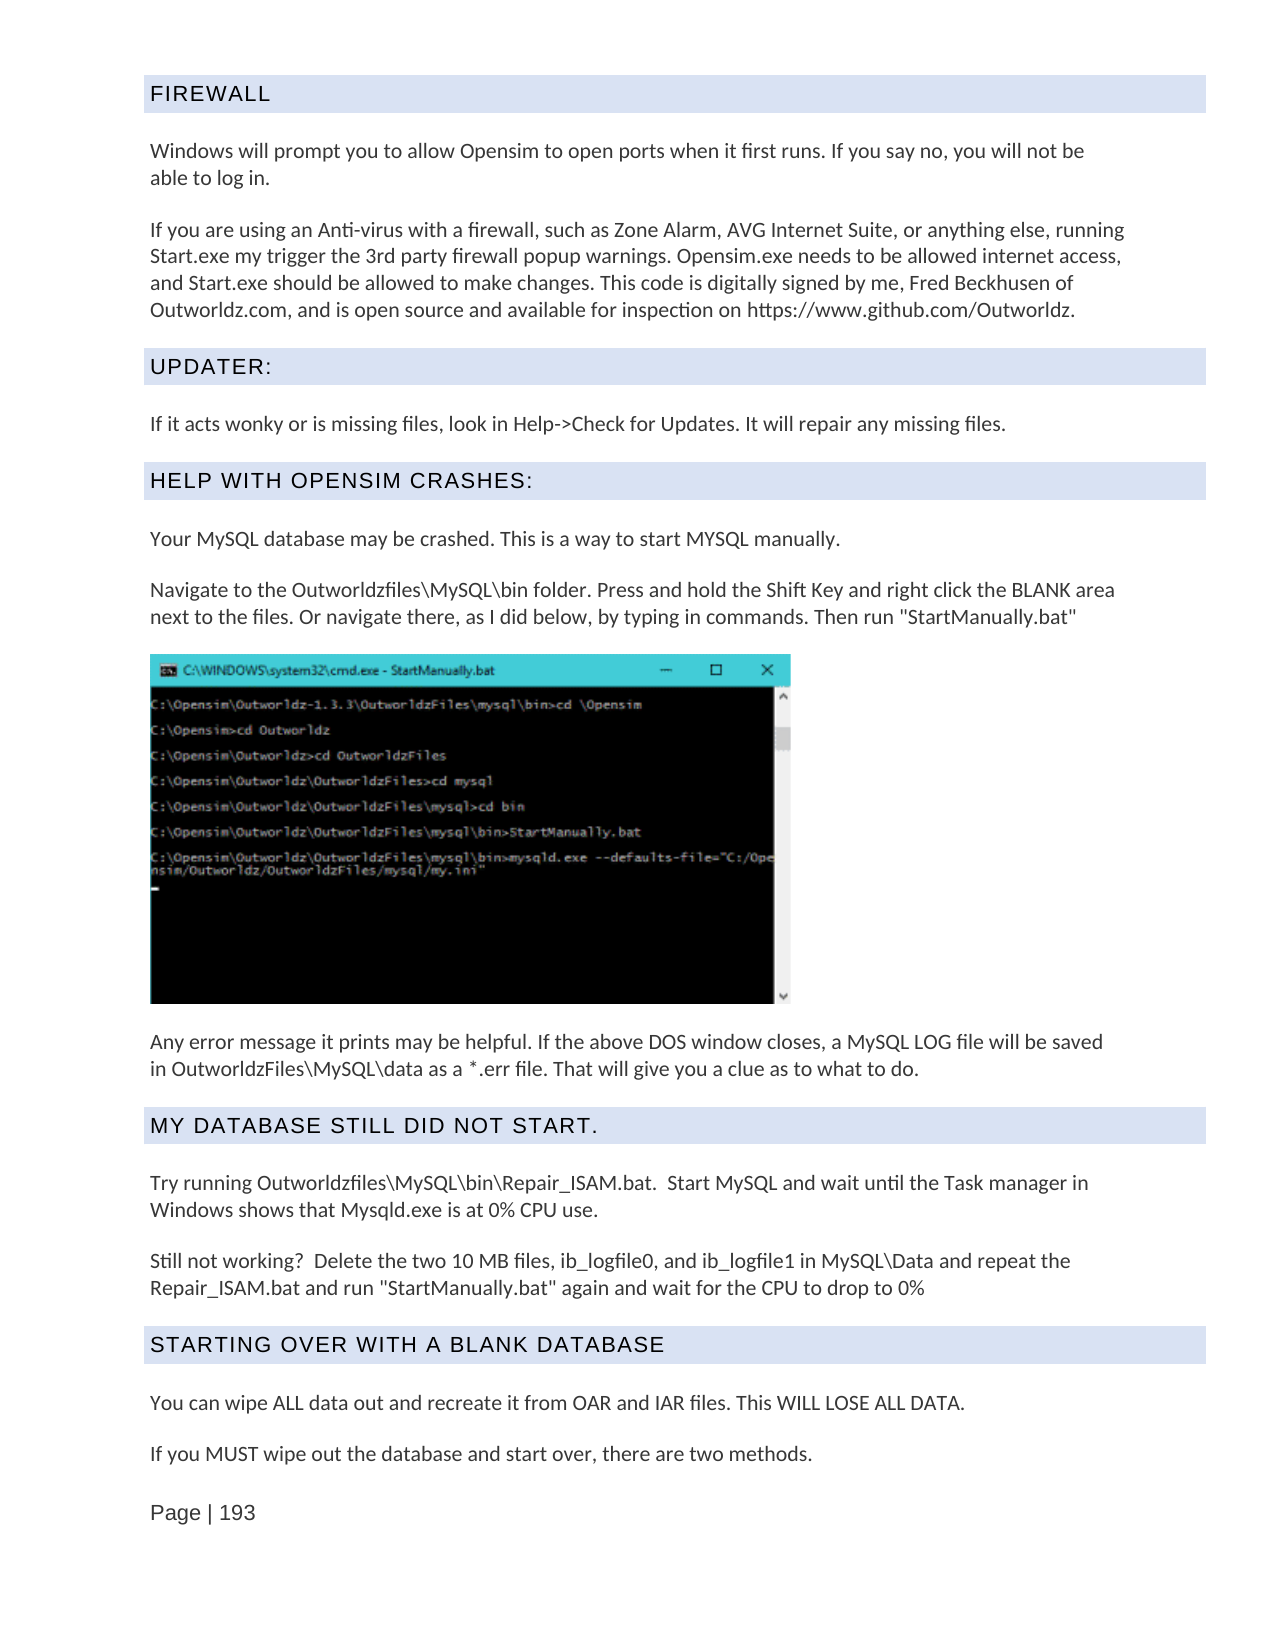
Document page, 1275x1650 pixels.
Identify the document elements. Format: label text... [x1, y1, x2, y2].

text Try running Outworldzfiles\MySQL\bin\Repair_ISAM.bat. Start MySQL and wait until the Task manager in Windows shows that Mysqld.exe is at 0% CPU use. [150, 1169, 1125, 1223]
text Still not working? Delete the two 10 MB files, ib_logfile0, and ib_logfile1 in MySQL\Data and repeat the Repair_ISAM.bat and run "StartManually.bat" again and wait for the CPU to drop to 0% [150, 1248, 1125, 1301]
subtitle Help with Opensim Crashes: [150, 468, 1200, 493]
subtitle Starting Over with A Blank Database [150, 1332, 1200, 1357]
subtitle My database still did not start. [150, 1113, 1200, 1138]
subtitle Updater: [150, 354, 1200, 379]
text If it acts wonky or is missing files, look in Help->Check for Updates. It will repair any missing files. [150, 410, 1125, 437]
text Navigate to the Outworldzfiles\MySQL\bin folder. Press and hold the Shift Key and right click the BLANK area next to the files. Or navigate there, as I did below, by typing in commands. Then run "StartManually.bat" [150, 576, 1125, 630]
text If you MUST wipe out the database and start over, there are two methods. [150, 1440, 1125, 1467]
text If you are using an Anti-virus with a firewall, such as Zone Alarm, AVG Internet Suite, or anything else, running Start.exe my trigger the 3rd party firewall popup warnings. Opensim.exe needs to be allowed internet access, and Start.exe should be allowed to make changes. This code is digitally signed by me, Fred Beckhusen of Outworldz.com, and is open source and available for inspection on https://www.github.com/Outworldz. [150, 216, 1125, 323]
picture [150, 654, 791, 1004]
text Windows will prompt you to allow Opensim to open ports when it first runs. If you say no, you will not be able to log in. [150, 138, 1125, 191]
text Your MySQL database may be crashed. This is a way to start MYSQL manually. [150, 525, 1125, 551]
text You can wipe ALL data out and recreate it from OAR and IAR files. This WILL LOSE ALL DATA. [150, 1389, 1125, 1415]
subtitle Firewall [150, 81, 1200, 106]
text Any error message it prints may be helpful. If the above DOS window closes, a MySQL LOG file will be saved in OutworldzFiles\MySQL\data as a *.err file. That will give you a clue as to what to do. [150, 1028, 1125, 1082]
